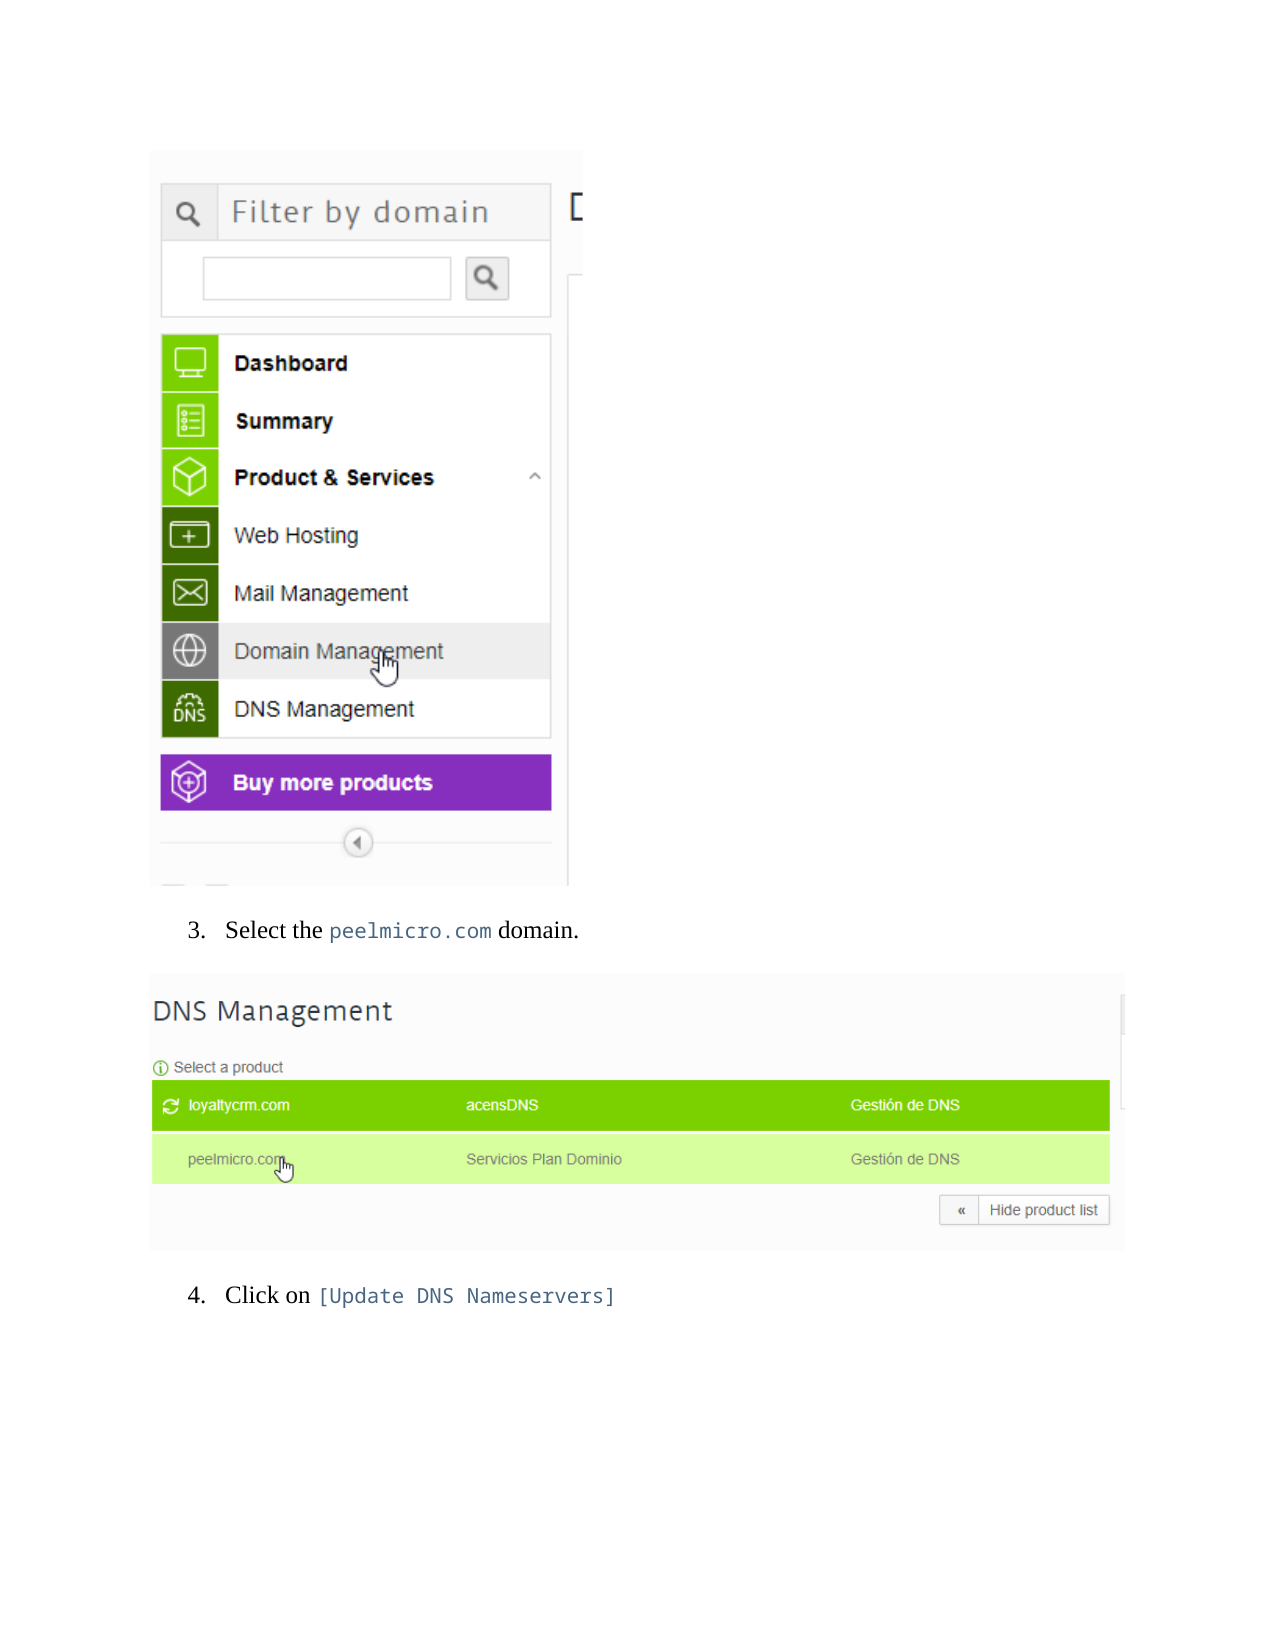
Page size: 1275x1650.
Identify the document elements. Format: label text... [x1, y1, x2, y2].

list Select the peelmicro.com domain. [187, 915, 1125, 944]
picture [150, 150, 583, 886]
picture [150, 973, 1125, 1251]
list Click on [Update DNS Nameservers] [187, 1280, 1125, 1309]
